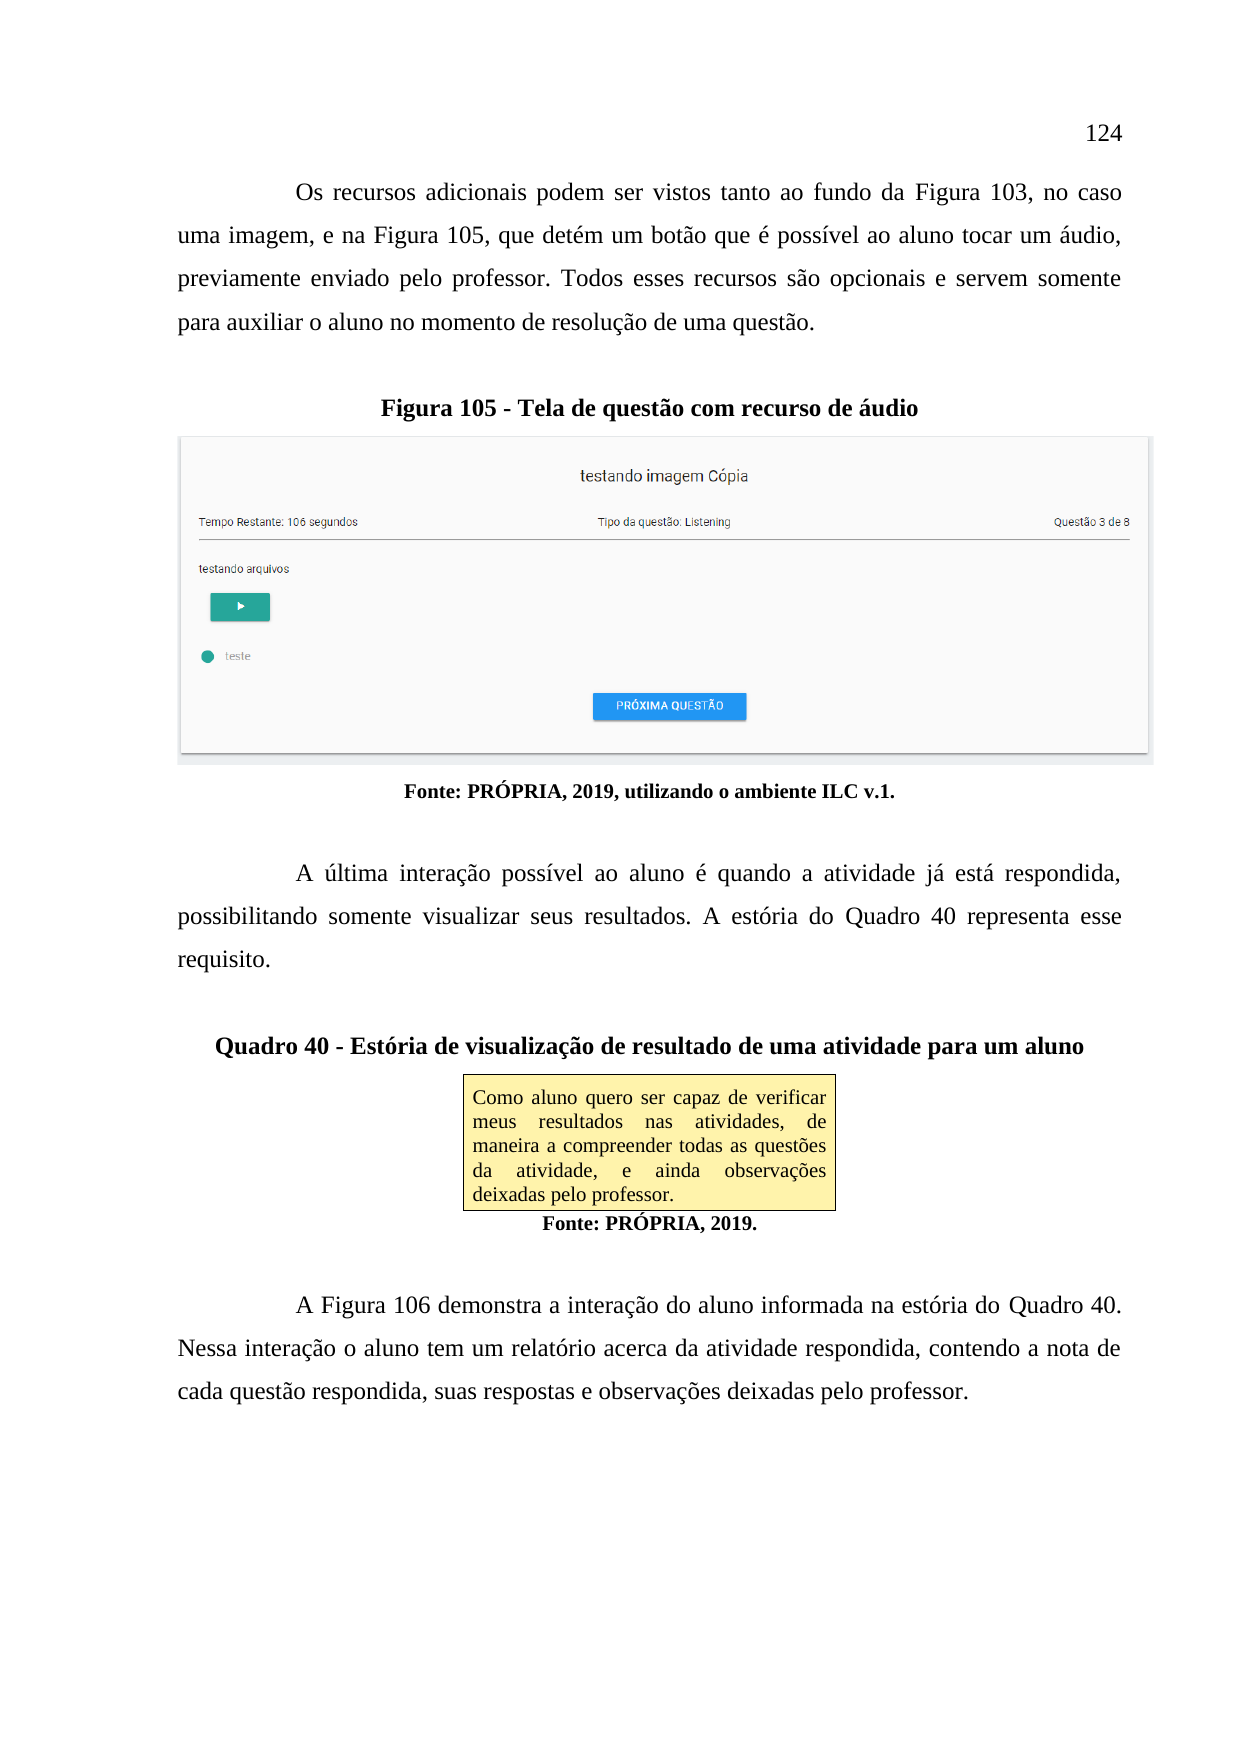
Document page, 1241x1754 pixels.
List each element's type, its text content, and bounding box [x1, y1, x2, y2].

text Como aluno quero ser capaz de verificar meus resultados nas atividades, de maneira a compreender todas as questões da atividade, e ainda observações deixadas pelo professor. [464, 1075, 835, 1210]
text Fonte: PRÓPRIA, 2019. [177, 1211, 1122, 1235]
text A Figura 106 demonstra a interação do aluno informada na estória do Quadro 40. Nessa interação o aluno tem um relatório acerca da atividade respondida, contendo a nota de cada questão respondida, suas respostas e observações deixadas pelo professor. [177, 1290, 1122, 1405]
text A última interação possível ao aluno é quando a atividade já está respondida, possibilitando somente visualizar seus resultados. A estória do Quadro 40 representa esse requisito. [177, 858, 1122, 973]
text Os recursos adicionais podem ser vistos tanto ao fundo da Figura 103, no caso uma imagem, e na Figura 105, que detém um botão que é possível ao aluno tocar um áudio, previamente enviado pelo professor. Todos esses recursos são opcionais e servem somente para auxiliar o aluno no momento de resolução de uma questão. [177, 177, 1122, 335]
text Fonte: PRÓPRIA, 2019, utilizando o ambiente ILC v.1. [177, 779, 1122, 803]
picture [177, 436, 1154, 765]
